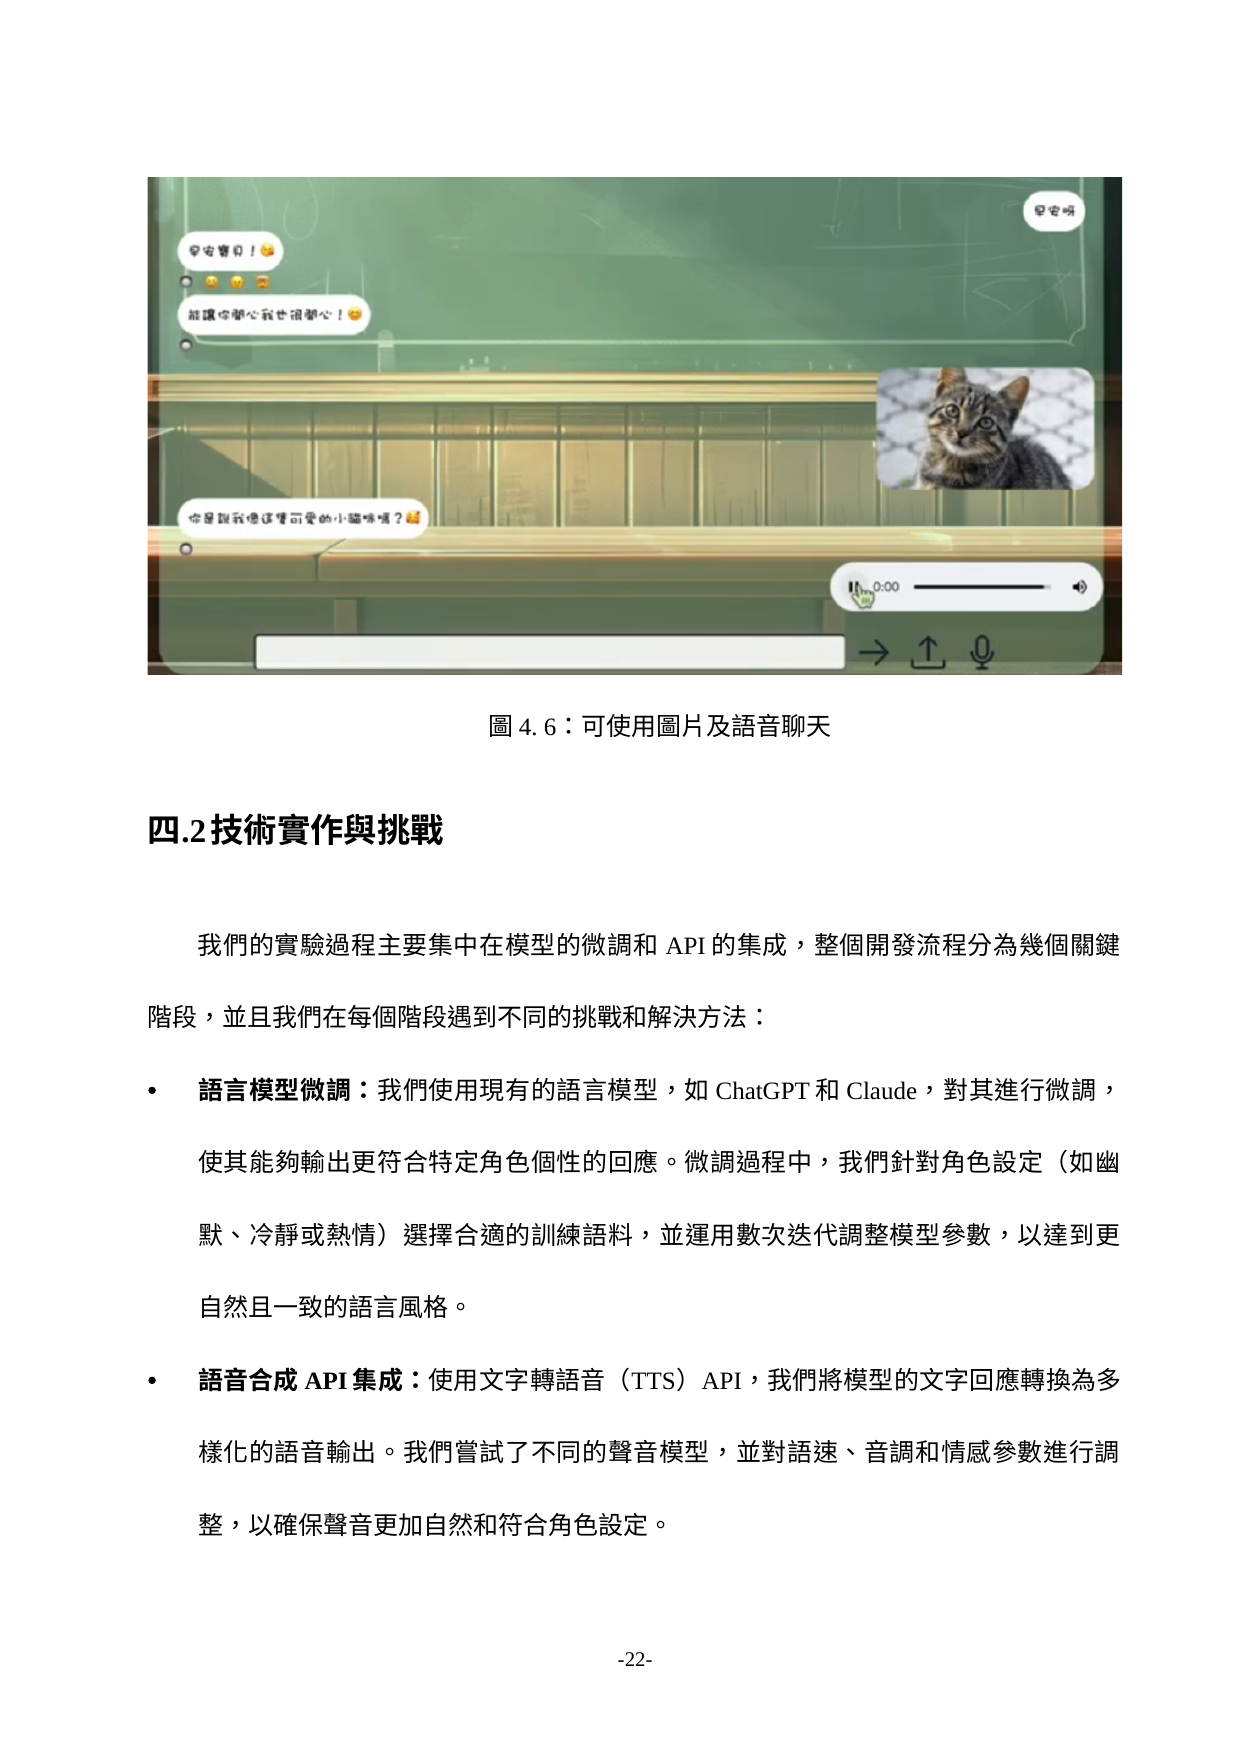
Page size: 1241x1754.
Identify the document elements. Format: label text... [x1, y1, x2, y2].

subtitle 技術實作與挑戰 [148, 804, 1122, 852]
list 語音合成API集成：使用文字轉語音（TTS）API，我們將模型的文字回應轉換為多樣化的語音輸出。我們嘗試了不同的聲音模型，並對語速、音調和情感參數進行調整，以確保聲音更加自然和符合角色設定。 [148, 1360, 1122, 1541]
text 我們的實驗過程主要集中在模型的微調和API的集成，整個開發流程分為幾個關鍵階段，並且我們在每個階段遇到不同的挑戰和解決方法： [148, 925, 1122, 1034]
list 語言模型微調：我們使用現有的語言模型，如ChatGPT和Claude，對其進行微調，使其能夠輸出更符合特定角色個性的回應。微調過程中，我們針對角色設定（如幽默、冷靜或熱情）選擇合適的訓練語料，並運用數次迭代調整模型參數，以達到更自然且一致的語言風格。 [148, 1070, 1122, 1324]
picture [147, 177, 1123, 678]
text 圖4. 6：可使用圖片及語音聊天 [148, 706, 1122, 742]
